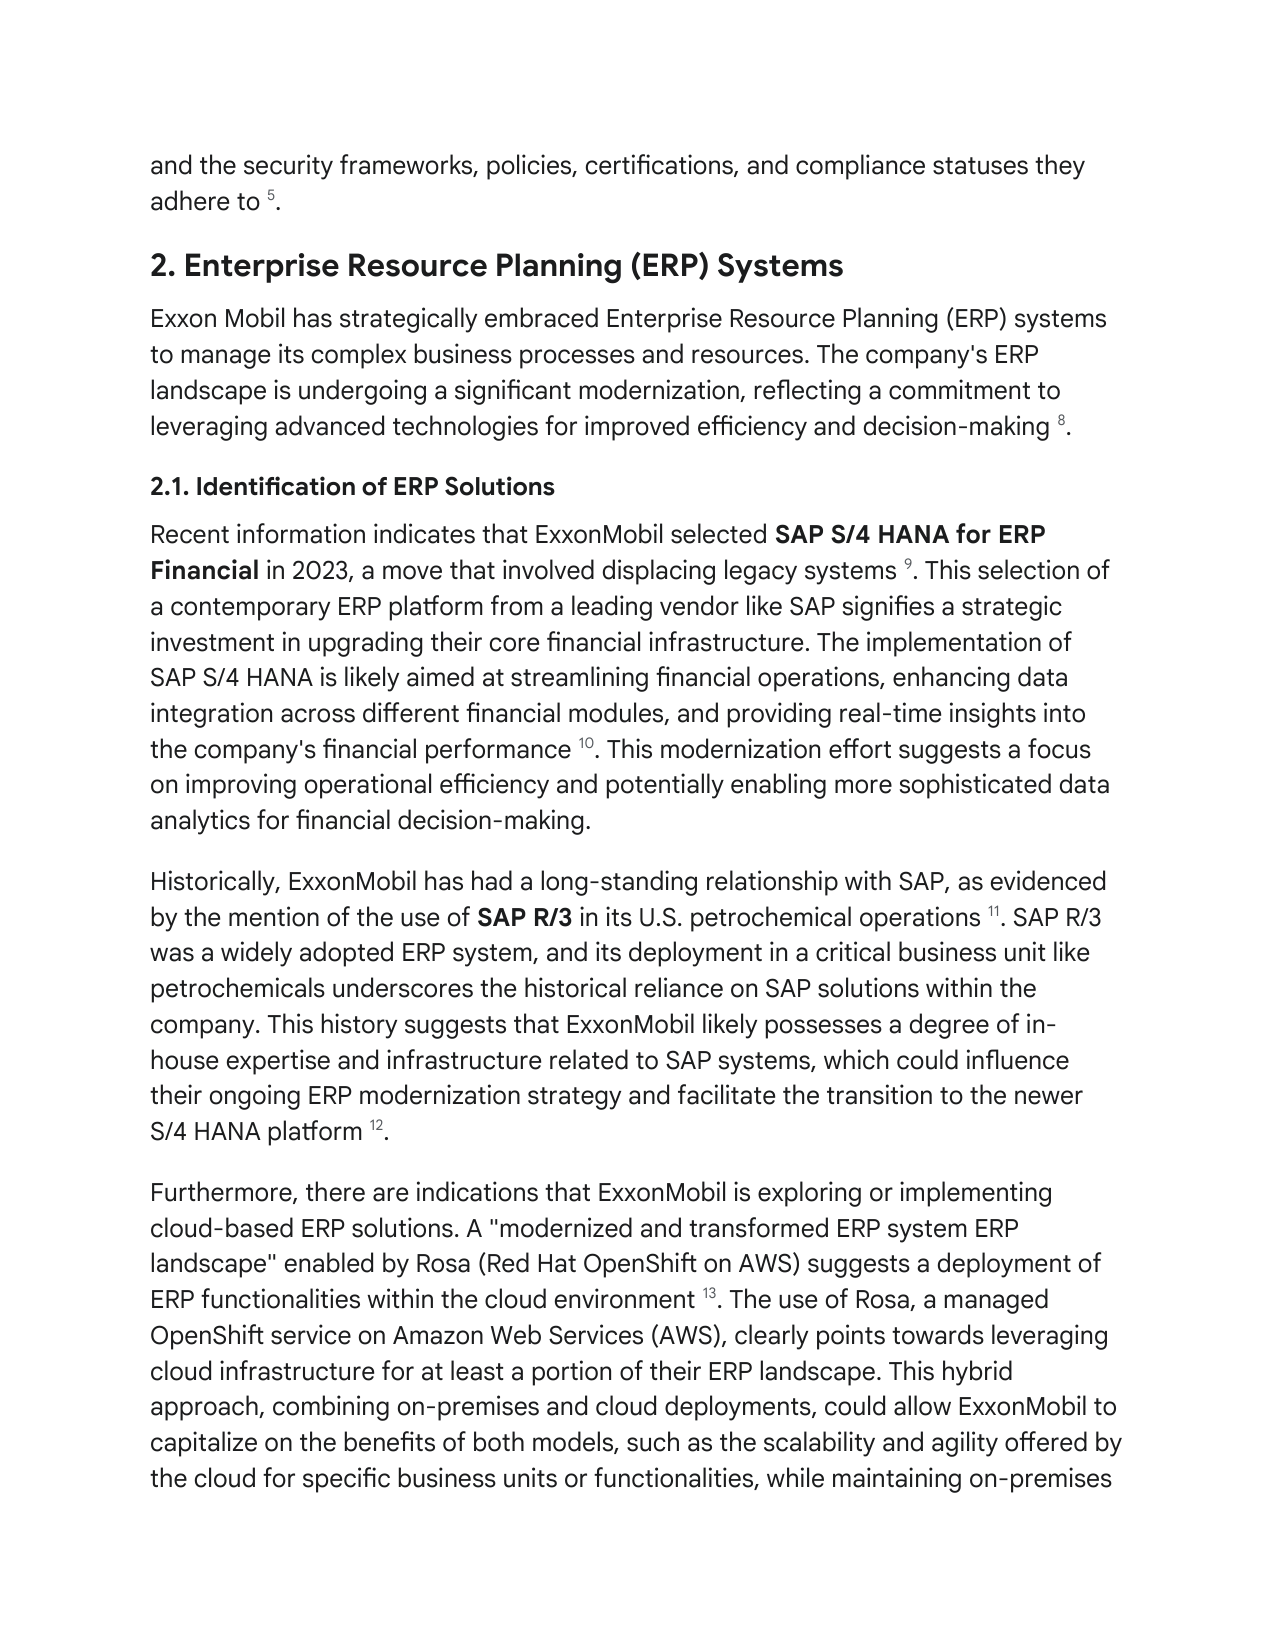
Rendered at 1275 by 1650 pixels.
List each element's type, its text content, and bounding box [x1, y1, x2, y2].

text Historically, ExxonMobil has had a long-standing relationship with SAP, as evidenced by the mention of the use of SAP R/3 in its U.S. petrochemical operations 11. SAP R/3 was a widely adopted ERP system, and its deployment in a critical business unit like petrochemicals underscores the historical reliance on SAP solutions within the company. This history suggests that ExxonMobil likely possesses a degree of in-house expertise and infrastructure related to SAP systems, which could influence their ongoing ERP modernization strategy and facilitate the transition to the newer S/4 HANA platform 12. [150, 866, 1125, 1148]
subtitle 2.1. Identification of ERP Solutions [150, 471, 1125, 503]
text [150, 150, 1125, 217]
text Exxon Mobil has strategically embraced Enterprise Resource Planning (ERP) systems to manage its complex business processes and resources. The company's ERP landscape is undergoing a significant modernization, reflecting a commitment to leveraging advanced technologies for improved efficiency and decision-making 8. [150, 303, 1125, 442]
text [150, 1177, 1125, 1494]
subtitle 2. Enterprise Resource Planning (ERP) Systems [150, 246, 1125, 286]
text Recent information indicates that ExxonMobil selected SAP S/4 HANA for ERP Financial in 2023, a move that involved displacing legacy systems 9. This selection of a contemporary ERP platform from a leading vendor like SAP signifies a strategic investment in upgrading their core financial infrastructure. The implementation of SAP S/4 HANA is likely aimed at streamlining financial operations, enhancing data integration across different financial modules, and providing real-time insights into the company's financial performance 10. This modernization effort suggests a focus on improving operational efficiency and potentially enabling more sophisticated data analytics for financial decision-making. [150, 520, 1125, 837]
